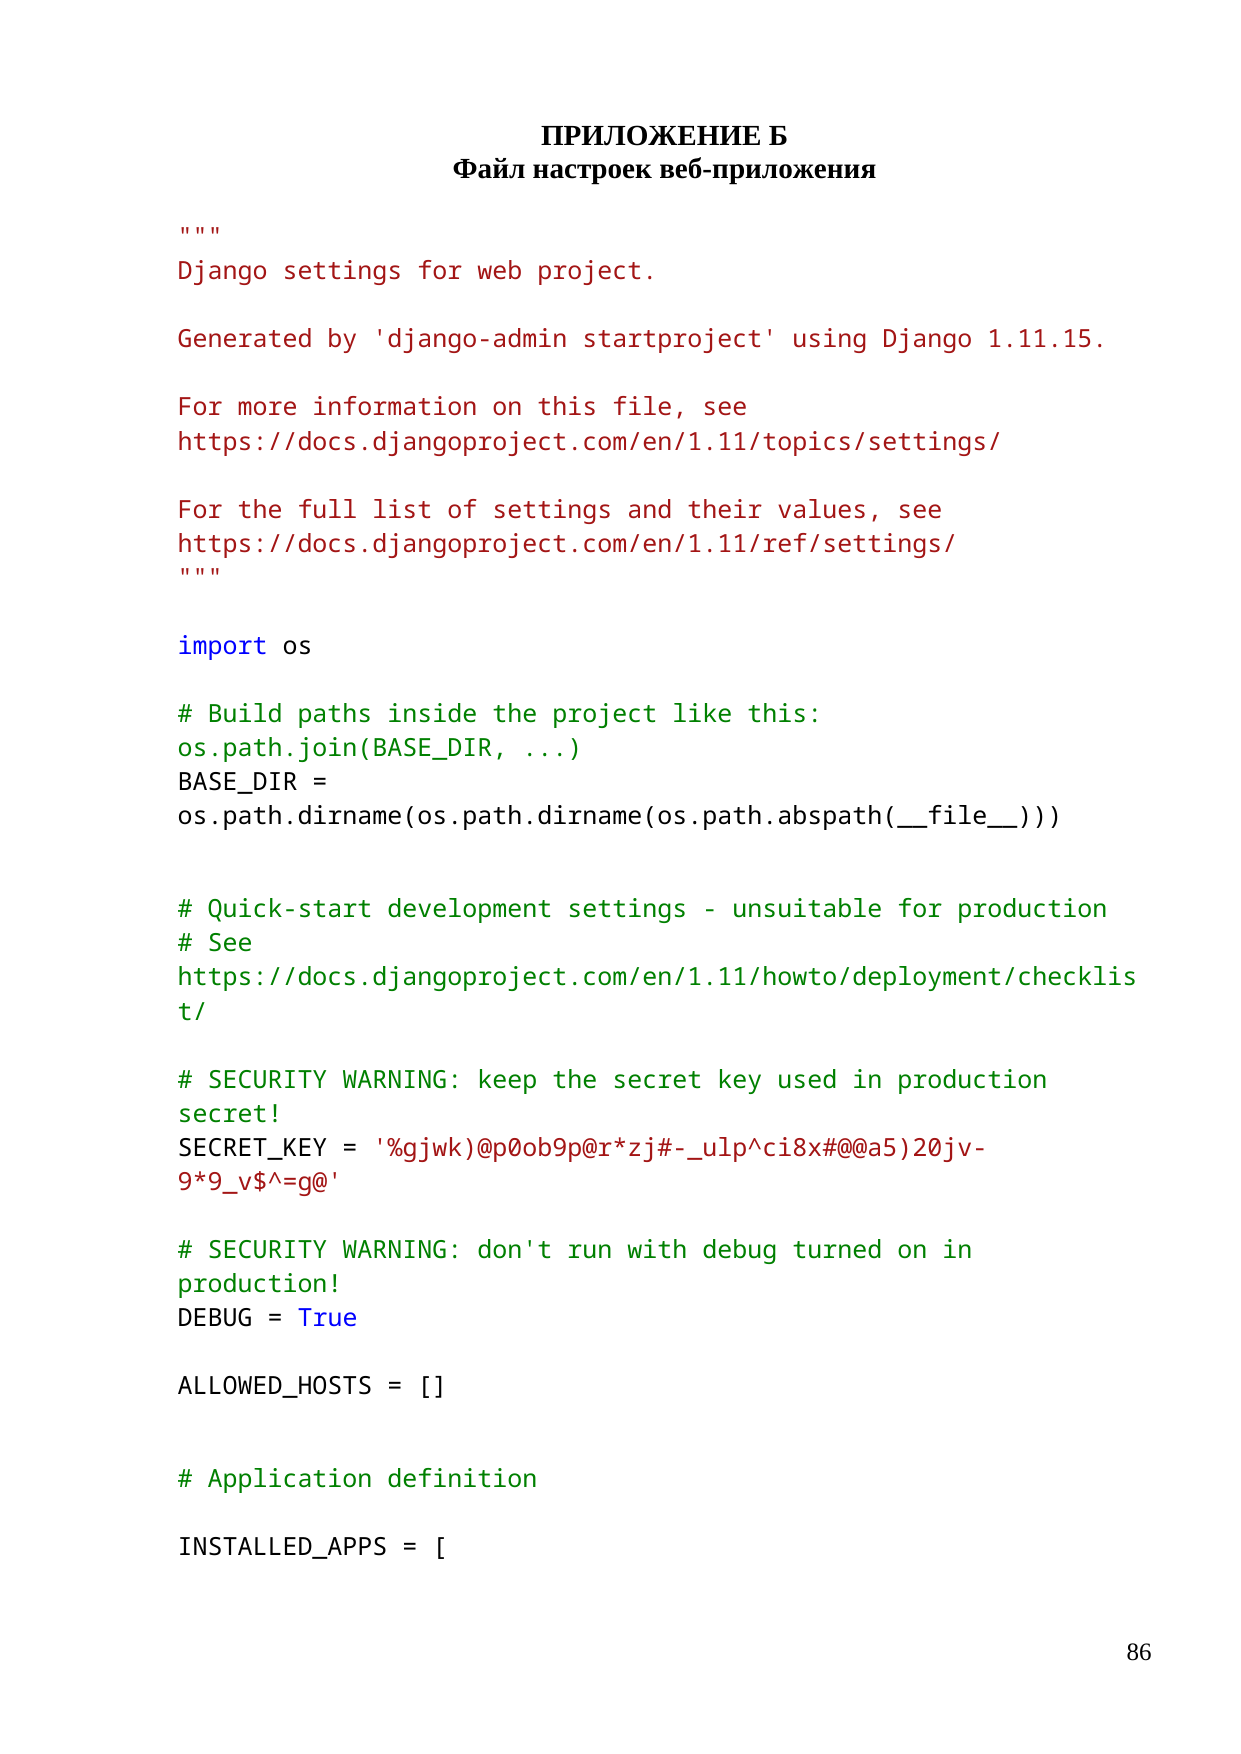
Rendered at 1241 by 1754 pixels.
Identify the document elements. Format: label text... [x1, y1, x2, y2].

text BASE_DIR = os.path.dirname(os.path.dirname(os.path.abspath(__file__))) [177, 764, 1152, 832]
text # SECURITY WARNING: keep the secret key used in production secret! [177, 1061, 1152, 1129]
text # See https://docs.djangoproject.com/en/1.11/howto/deployment/checklist/ [177, 925, 1152, 1027]
text Generated by 'django-admin startproject' using Django 1.11.15. [177, 321, 1152, 355]
text # SECURITY WARNING: don't run with debug turned on in production! [177, 1232, 1152, 1300]
text https://docs.djangoproject.com/en/1.11/topics/settings/ [177, 423, 1152, 457]
text """ [177, 559, 1152, 593]
text # Quick-start development settings - unsuitable for production [177, 891, 1152, 925]
text Файл настроек веб-приложения [177, 152, 1152, 185]
text DEBUG = True [177, 1300, 1152, 1334]
text ALLOWED_HOSTS = [] [177, 1368, 1152, 1402]
text SECRET_KEY = '%gjwk)@p0ob9p@r*zj#-_ulp^ci8x#@@a5)20jv-9*9_v$^=g@' [177, 1129, 1152, 1197]
text For more information on this file, see [177, 389, 1152, 423]
text INSTALLED_APPS = [ [177, 1529, 1152, 1563]
text Django settings for web project. [177, 253, 1152, 287]
text # Build paths inside the project like this: os.path.join(BASE_DIR, ...) [177, 696, 1152, 764]
text # Application definition [177, 1461, 1152, 1495]
subtitle ПРИЛОЖЕНИЕ Б [177, 118, 1152, 152]
text https://docs.djangoproject.com/en/1.11/ref/settings/ [177, 525, 1152, 559]
text import os [177, 627, 1152, 662]
text """ [177, 219, 1152, 253]
text For the full list of settings and their values, see [177, 491, 1152, 525]
